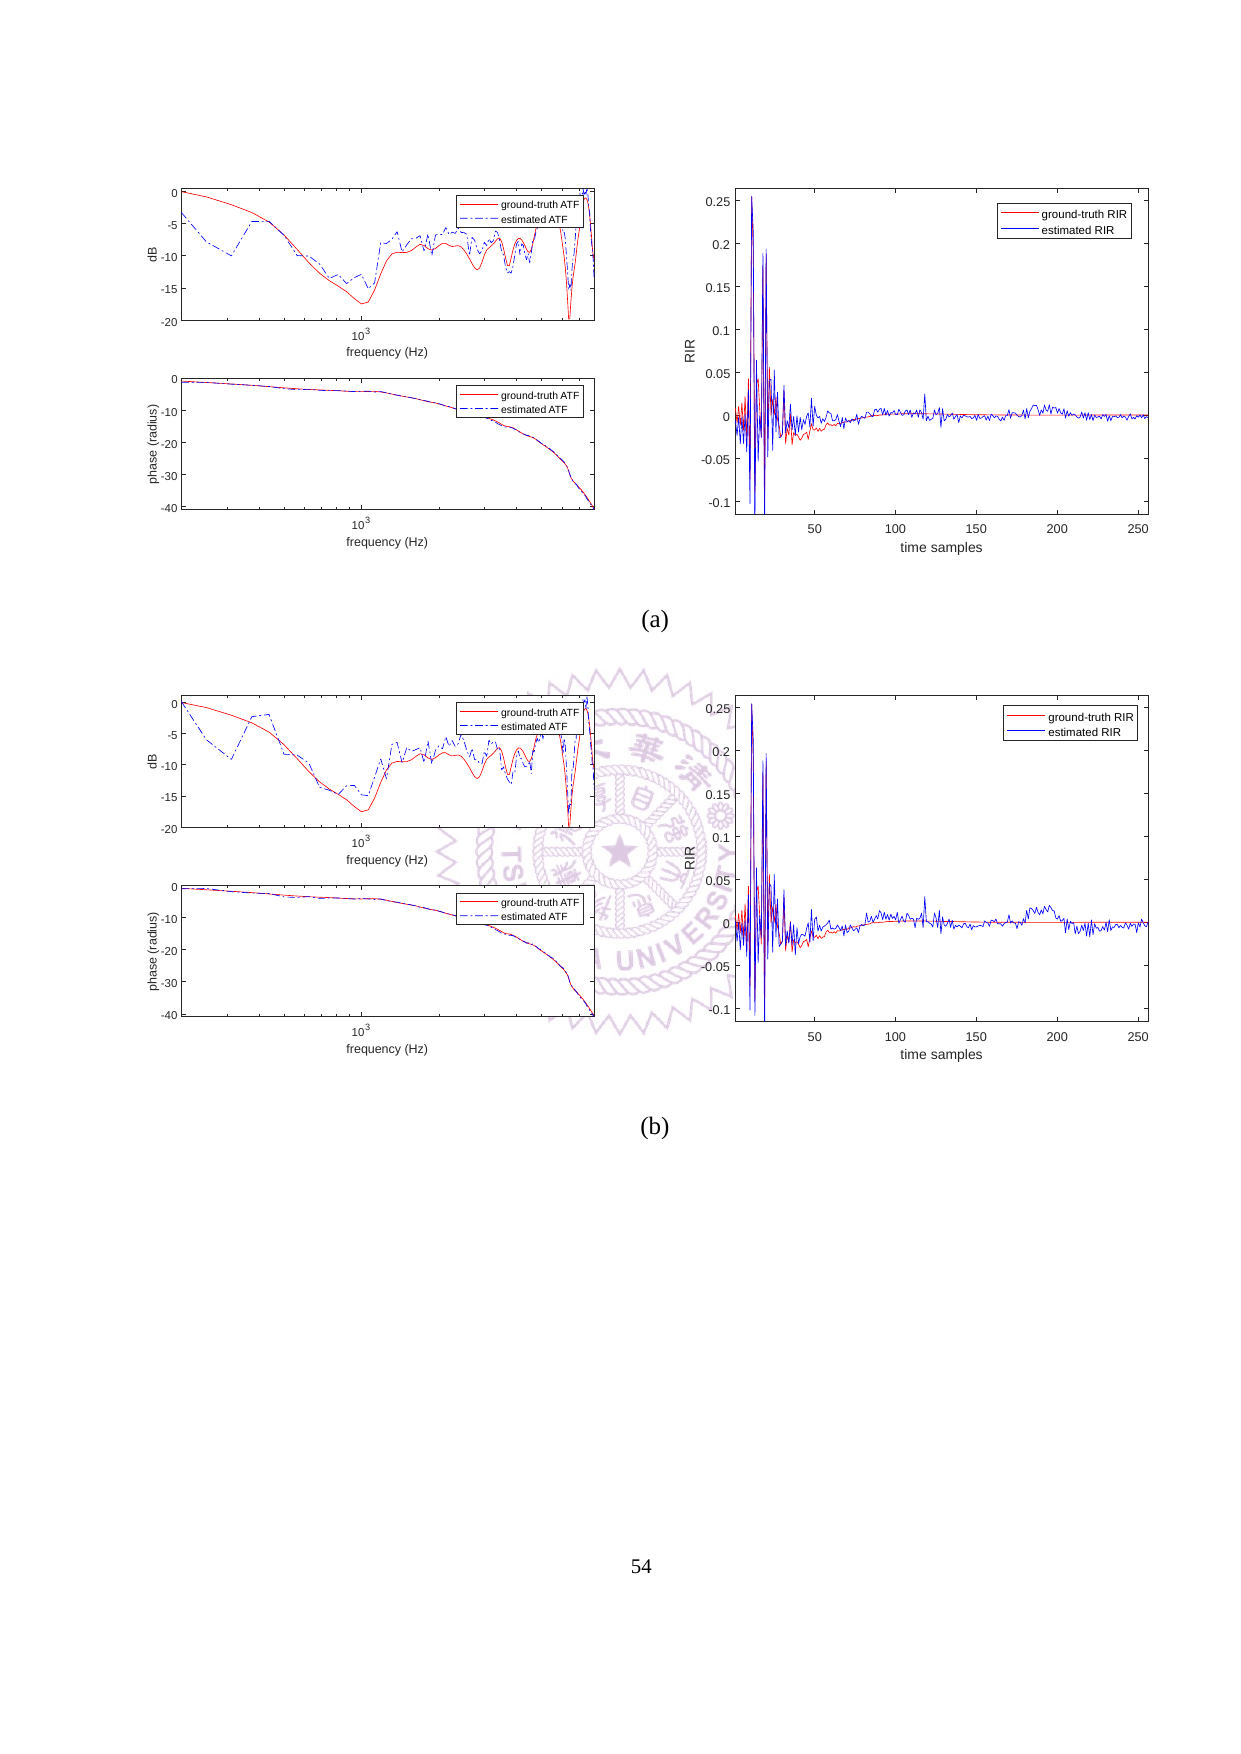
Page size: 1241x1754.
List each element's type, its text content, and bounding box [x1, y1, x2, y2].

table_cell (b) [101, 1107, 1209, 1173]
table_header [655, 159, 1209, 599]
table_cell [101, 666, 655, 1107]
table_cell (a) [101, 600, 1209, 666]
table_cell [655, 666, 1209, 1107]
table_header [101, 159, 655, 599]
